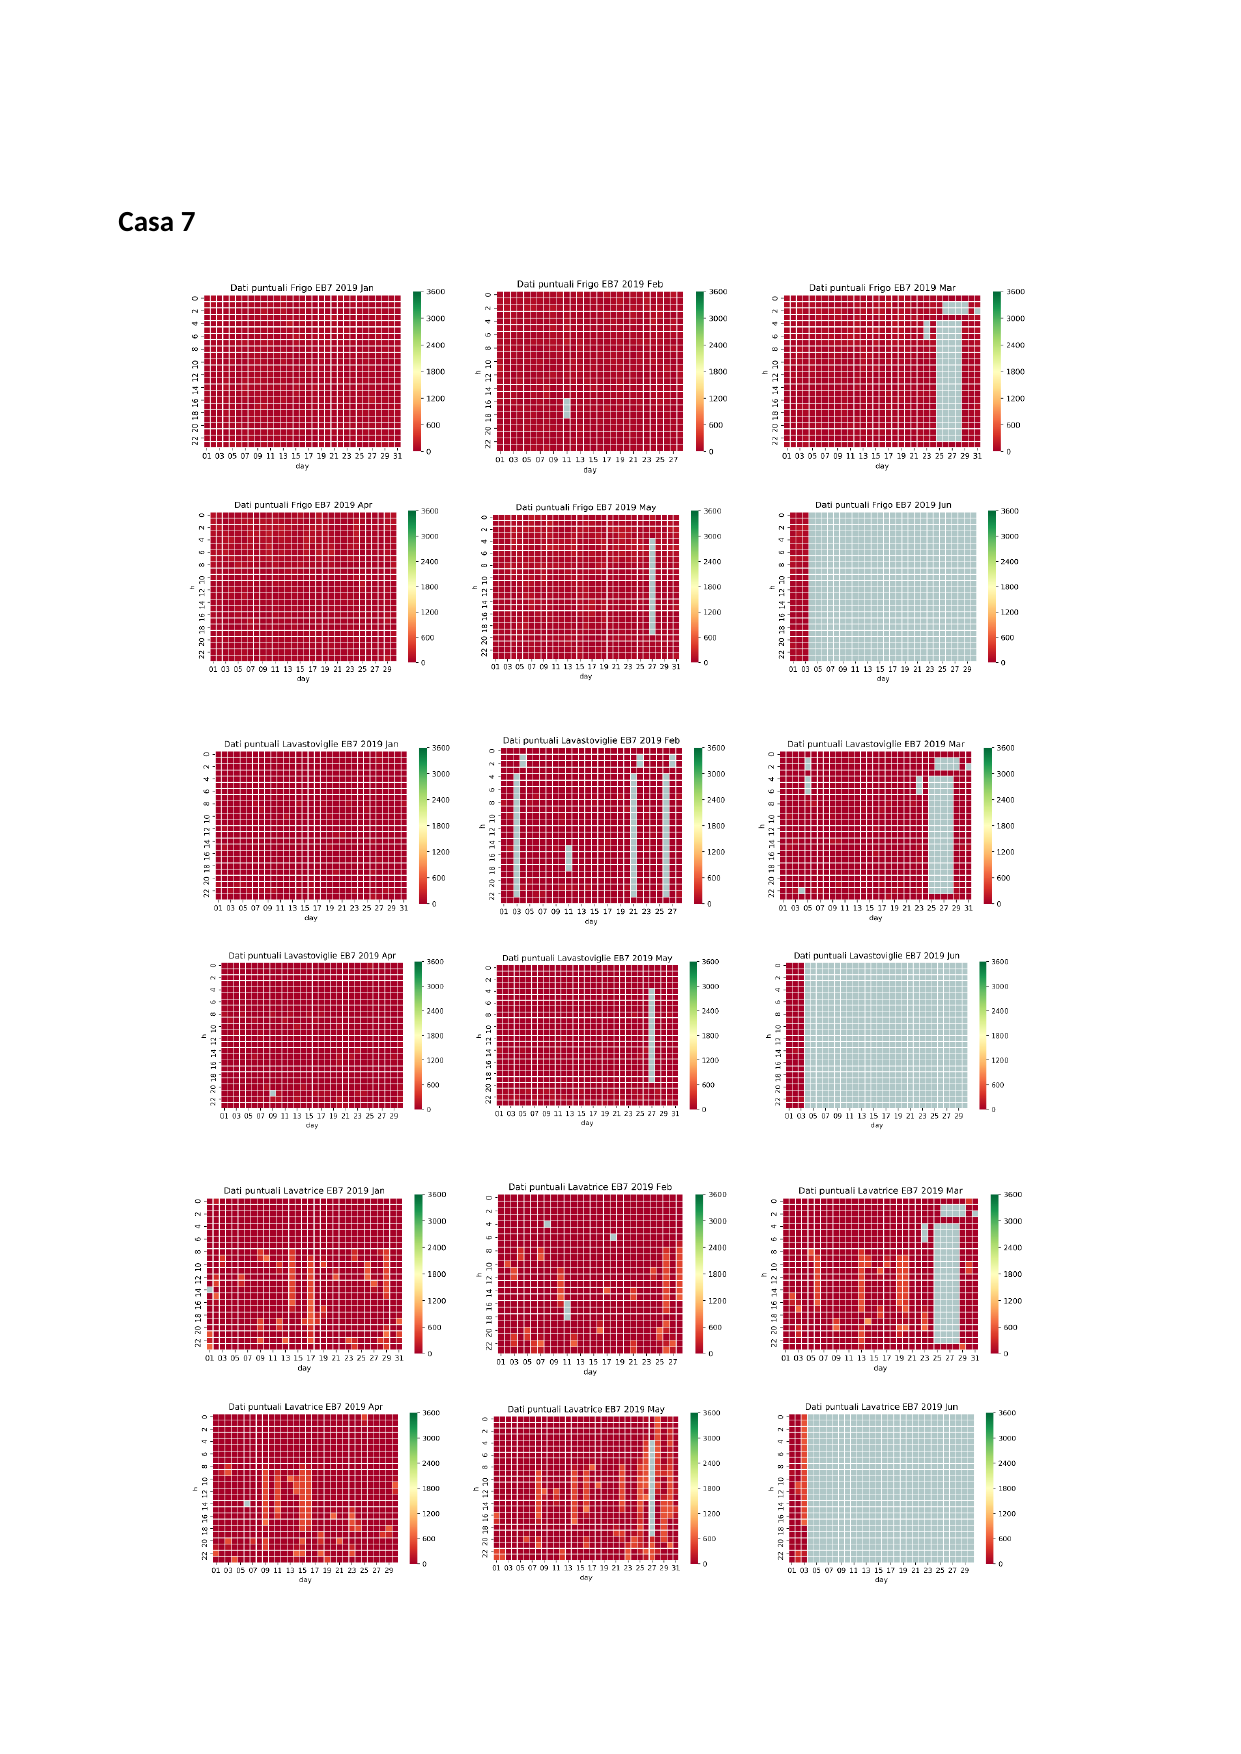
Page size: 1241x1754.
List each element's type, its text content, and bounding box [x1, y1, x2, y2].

text Casa 7 [118, 203, 1122, 238]
picture [193, 714, 1048, 1142]
picture [182, 257, 1059, 696]
picture [184, 1160, 1056, 1597]
